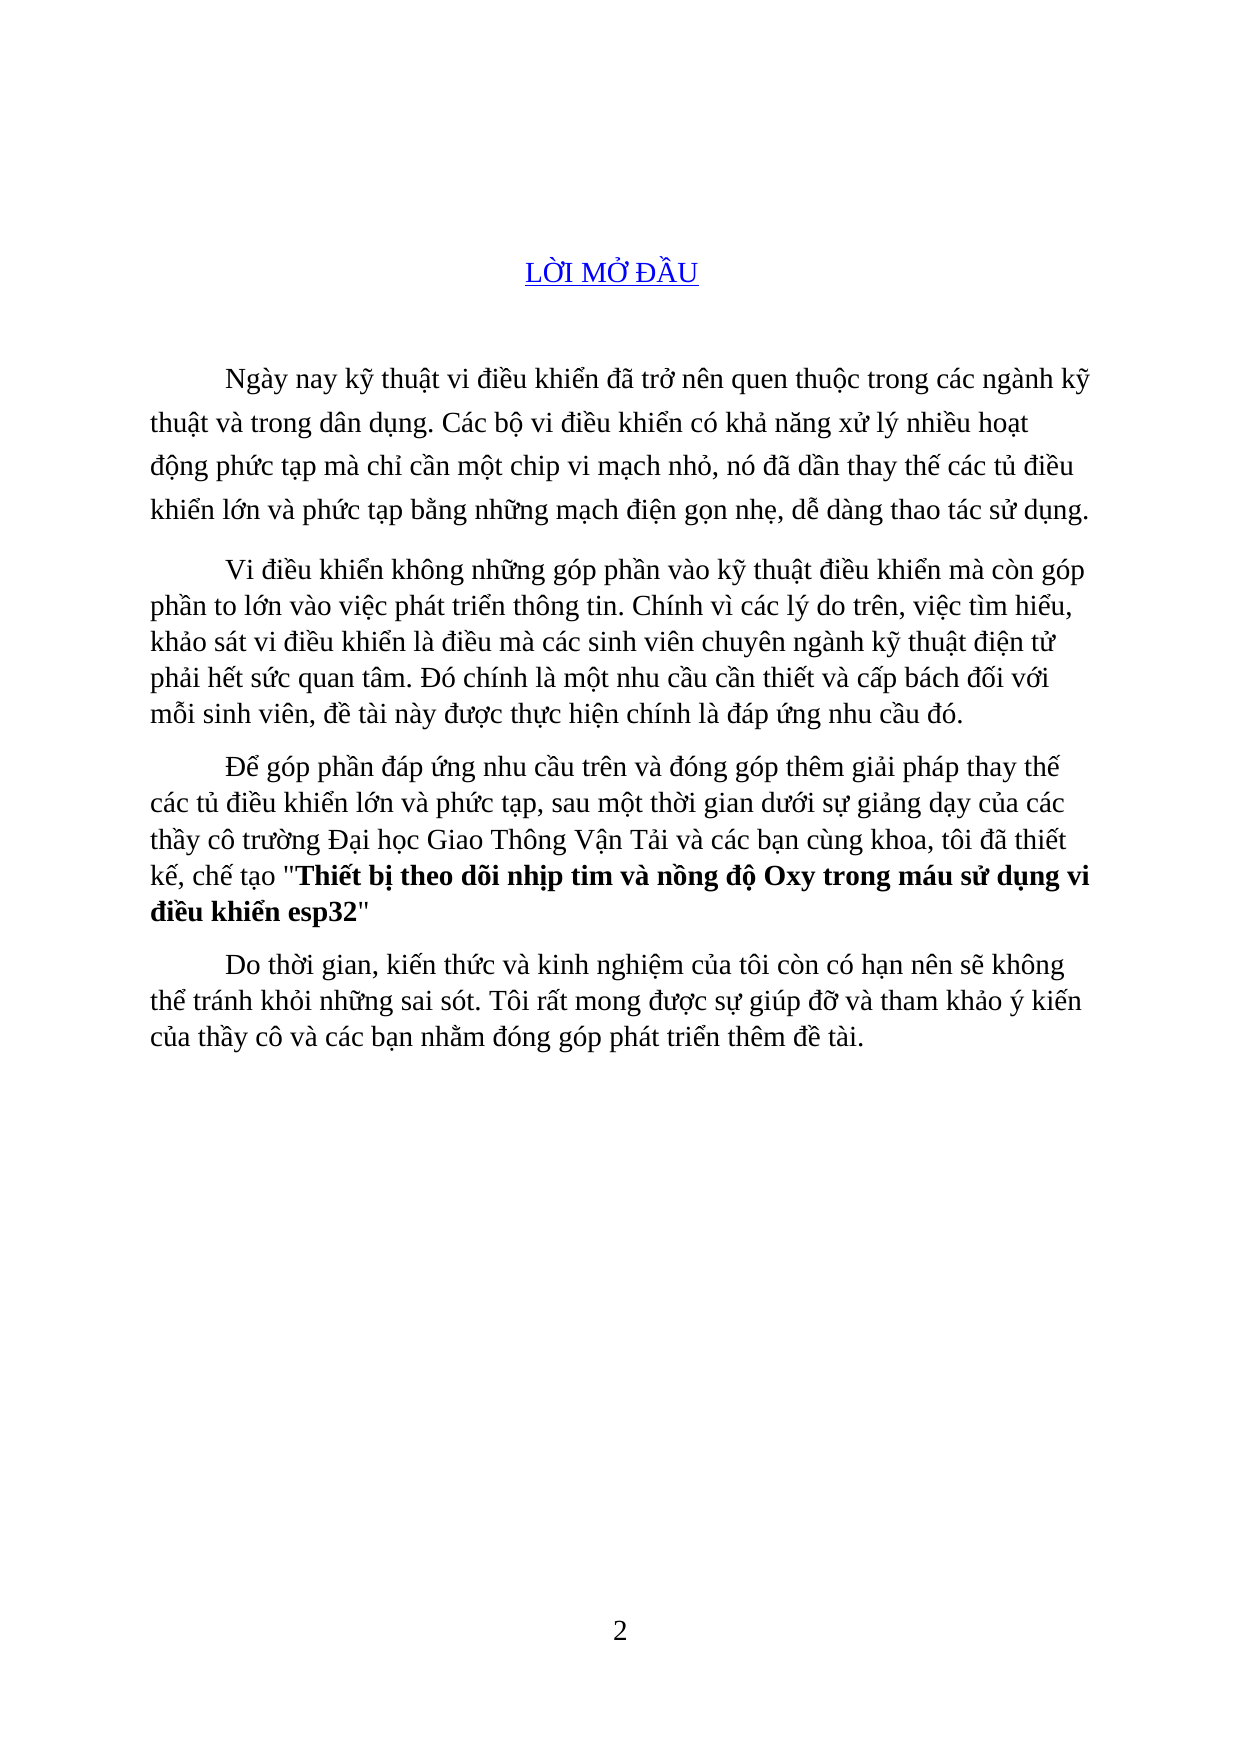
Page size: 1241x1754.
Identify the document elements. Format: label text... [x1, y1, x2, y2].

text LỜI MỞ ĐẦU [450, 256, 1090, 289]
text Ngày nay kỹ thuật vi điều khiển đã trở nên quen thuộc trong các ngành kỹ thuật và trong dân dụng. Các bộ vi điều khiển có khả năng xử lý nhiều hoạt động phức tạp mà chỉ cần một chip vi mạch nhỏ, nó đã dần thay thế các tủ điều khiển lớn và phức tạp bằng những mạch điện gọn nhẹ, dễ dàng thao tác sử dụng. [150, 361, 1090, 525]
text Để góp phần đáp ứng nhu cầu trên và đóng góp thêm giải pháp thay thế các tủ điều khiển lớn và phức tạp, sau một thời gian dưới sự giảng dạy của các thầy cô trường Đại học Giao Thông Vận Tải và các bạn cùng khoa, tôi đã thiết kế, chế tạo "Thiết bị theo dõi nhịp tim và nồng độ Oxy trong máu sử dụng vi điều khiển esp32" [150, 749, 1090, 928]
text Do thời gian, kiến thức và kinh nghiệm của tôi còn có hạn nên sẽ không thể tránh khỏi những sai sót. Tôi rất mong được sự giúp đỡ và tham khảo ý kiến của thầy cô và các bạn nhằm đóng góp phát triển thêm đề tài. [150, 947, 1090, 1053]
text Vi điều khiển không những góp phần vào kỹ thuật điều khiển mà còn góp phần to lớn vào việc phát triển thông tin. Chính vì các lý do trên, việc tìm hiểu, khảo sát vi điều khiển là điều mà các sinh viên chuyên ngành kỹ thuật điện tử phải hết sức quan tâm. Đó chính là một nhu cầu cần thiết và cấp bách đối với mỗi sinh viên, đề tài này được thực hiện chính là đáp ứng nhu cầu đó. [150, 552, 1090, 730]
